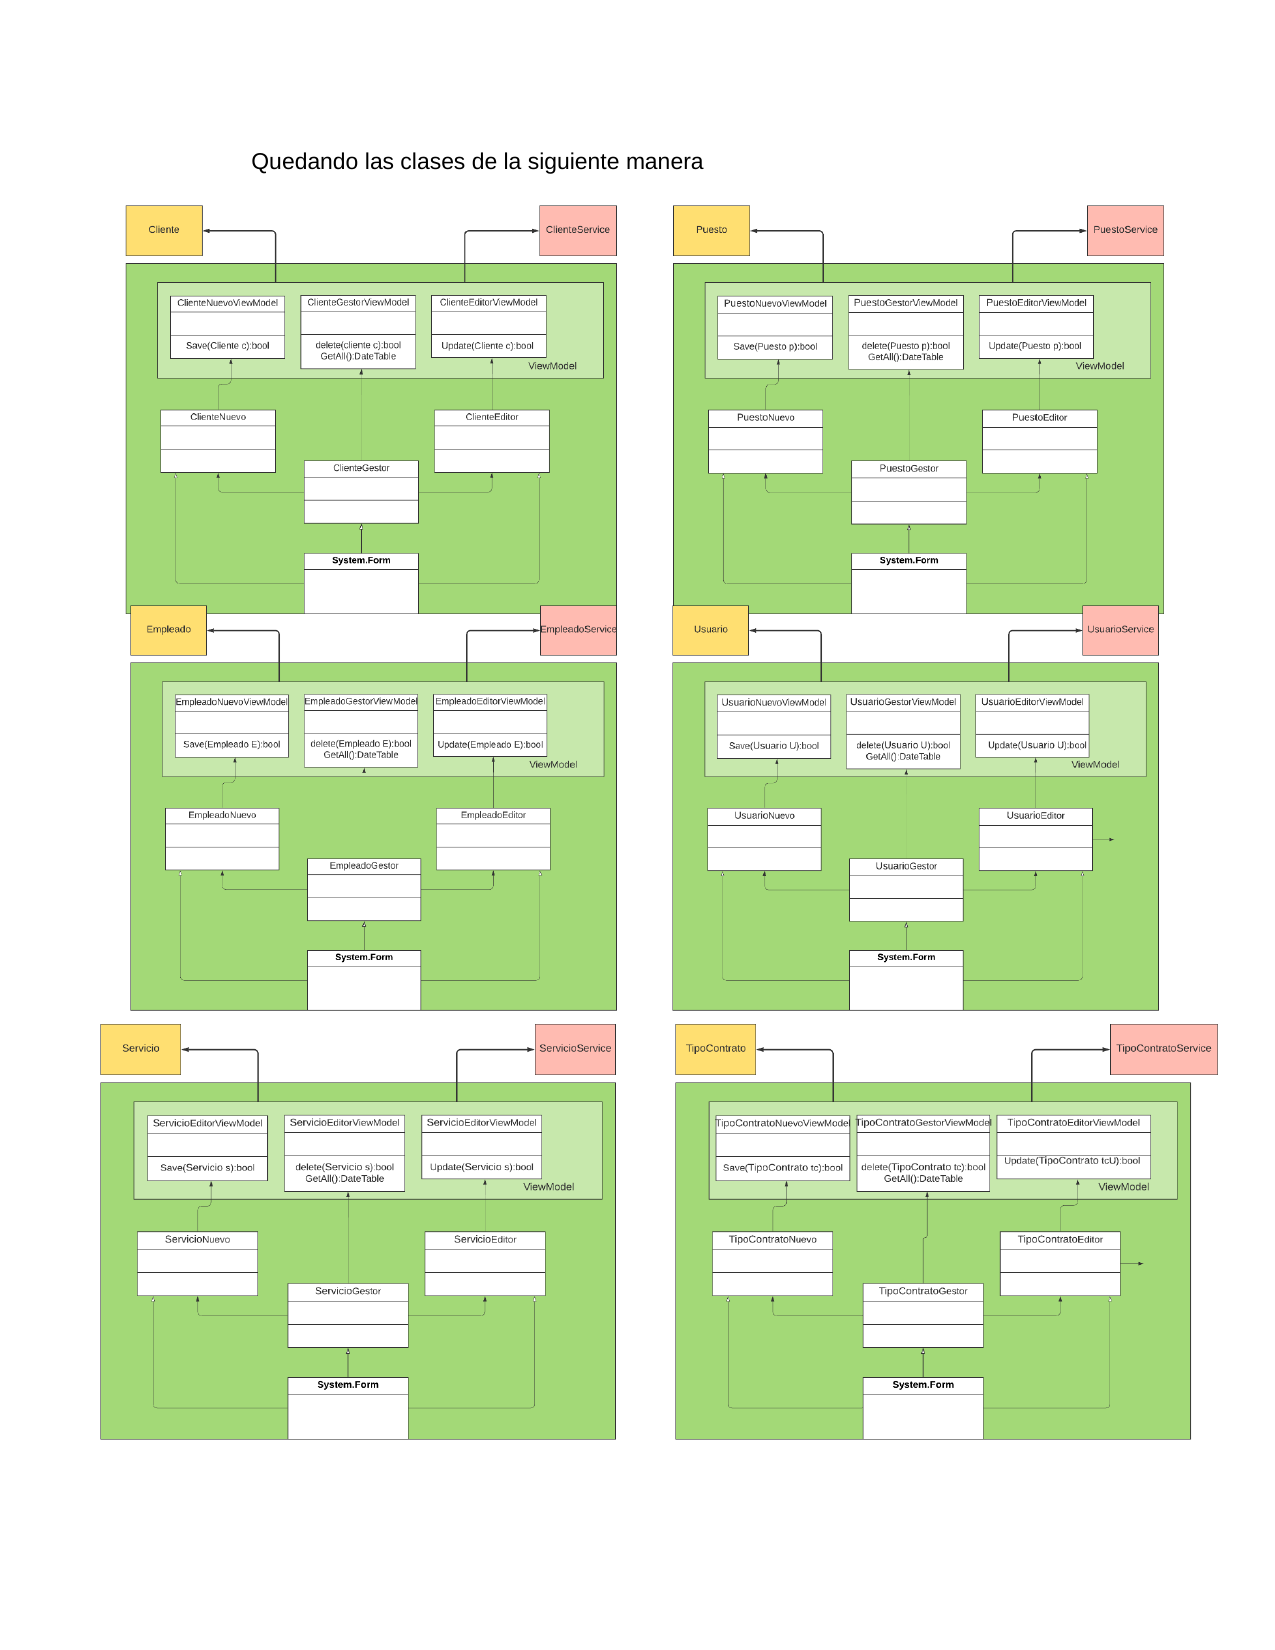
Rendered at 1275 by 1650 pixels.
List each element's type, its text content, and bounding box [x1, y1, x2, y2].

text Quedando las clases de la siguiente manera [251, 148, 1098, 174]
picture [0, 193, 1275, 1487]
